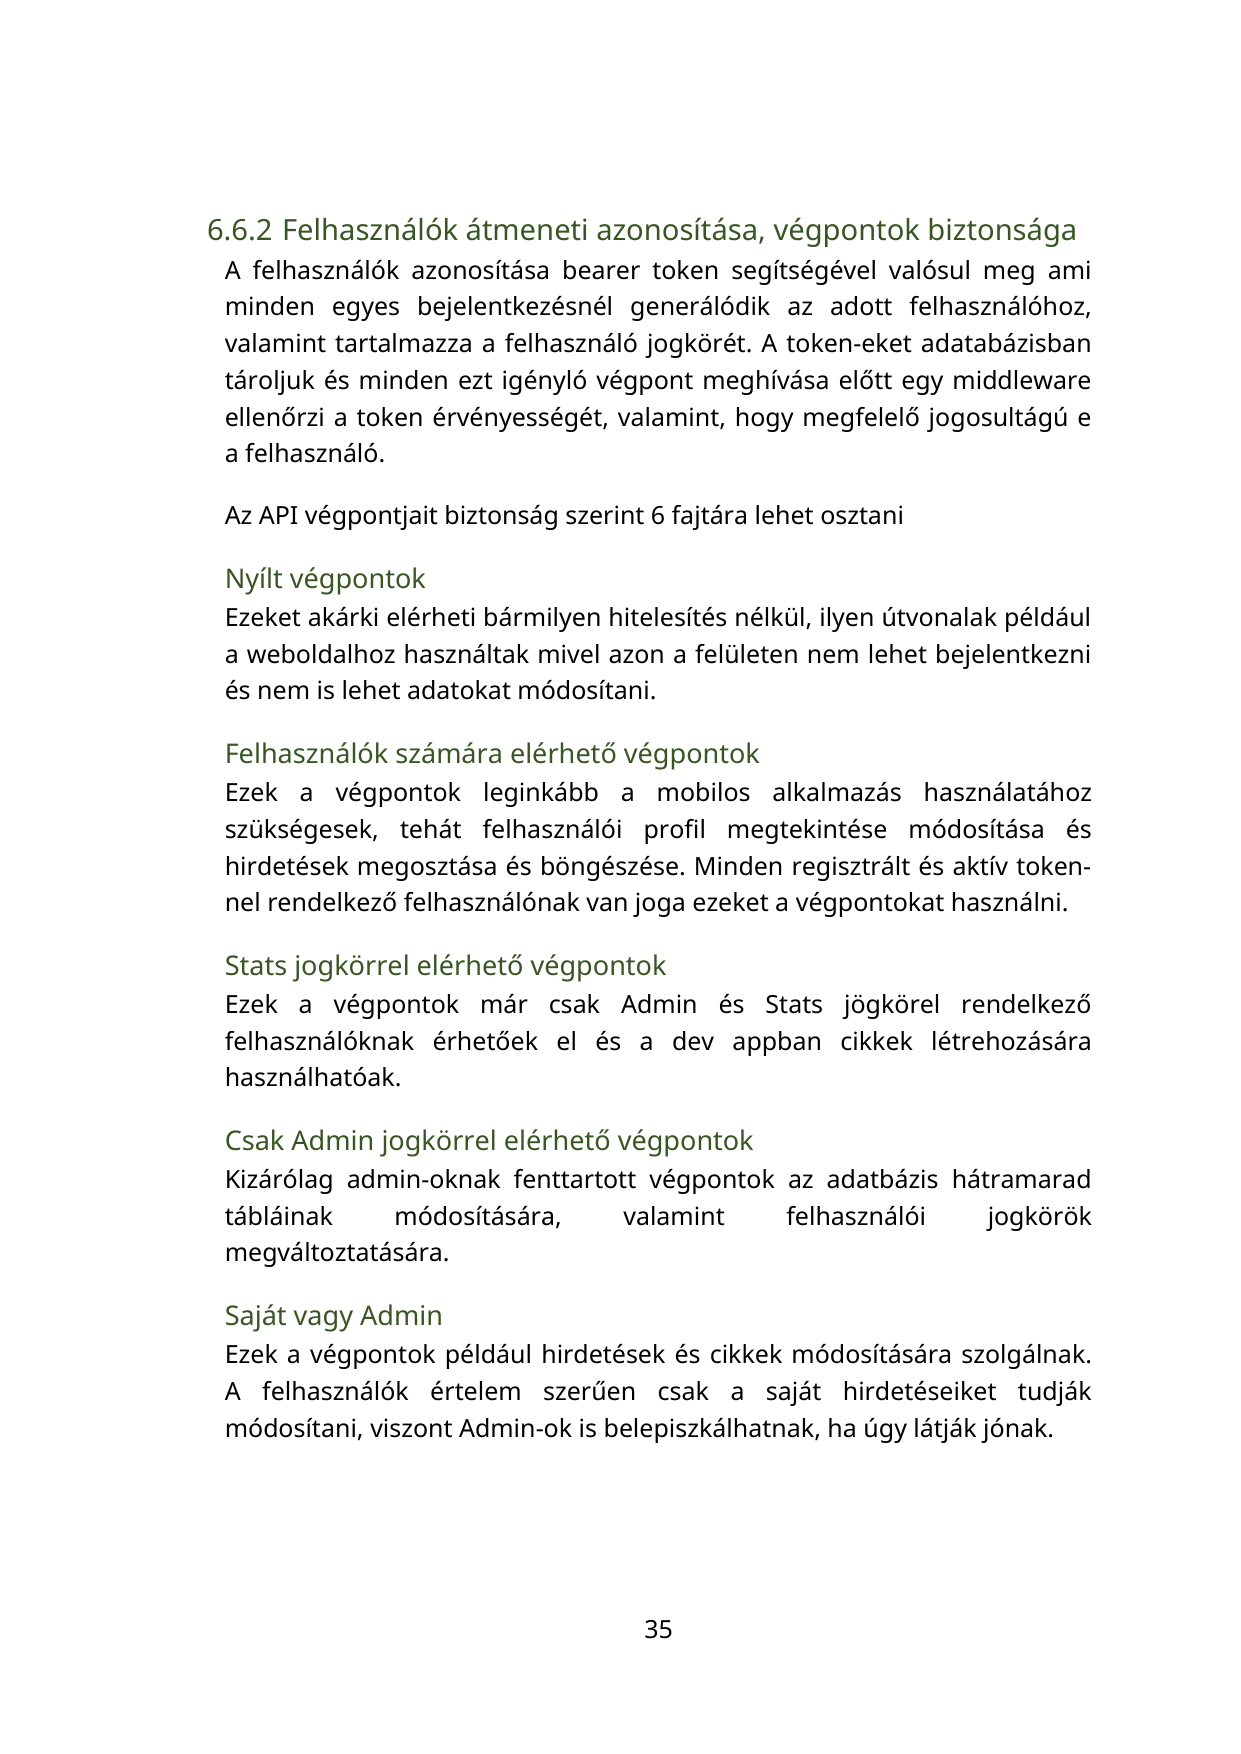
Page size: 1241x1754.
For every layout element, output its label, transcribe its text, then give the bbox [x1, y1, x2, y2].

text A felhasználók azonosítása bearer token segítségével valósul meg ami minden egyes bejelentkezésnél generálódik az adott felhasználóhoz, valamint tartalmazza a felhasználó jogkörét. A token-eket adatabázisban tároljuk és minden ezt igényló végpont meghívása előtt egy middleware ellenőrzi a token érvényességét, valamint, hogy megfelelő jogosultágú e a felhasználó. [224, 252, 1092, 470]
text Ezek a végpontok leginkább a mobilos alkalmazás használatához szükségesek, tehát felhasználói profil megtekintése módosítása és hirdetések megosztása és böngészése. Minden regisztrált és aktív token-nel rendelkező felhasználónak van joga ezeket a végpontokat használni. [224, 774, 1092, 919]
text Kizárólag admin-oknak fenttartott végpontok az adatbázis hátramarad tábláinak módosítására, valamint felhasználói jogkörök megváltoztatására. [224, 1162, 1092, 1269]
subtitle Stats jogkörrel elérhető végpontok [224, 947, 1092, 983]
text Ezek a végpontok például hirdetések és cikkek módosítására szolgálnak. A felhasználók értelem szerűen csak a saját hirdetéseiket tudják módosítani, viszont Admin-ok is belepiszkálhatnak, ha úgy látják jónak. [224, 1337, 1092, 1444]
subtitle Saját vagy Admin [224, 1297, 1092, 1334]
text Az API végpontjait biztonság szerint 6 fajtára lehet osztani [224, 498, 1092, 532]
subtitle Felhasználók átmeneti azonosítása, végpontok biztonsága [207, 209, 1092, 249]
text Ezek a végpontok már csak Admin és Stats jögkörel rendelkező felhasználóknak érhetőek el és a dev appban cikkek létrehozására használhatóak. [224, 986, 1092, 1094]
subtitle Felhasználók számára elérhető végpontok [224, 735, 1092, 772]
text Ezeket akárki elérheti bármilyen hitelesítés nélkül, ilyen útvonalak például a weboldalhoz használtak mivel azon a felületen nem lehet bejelentkezni és nem is lehet adatokat módosítani. [224, 599, 1092, 707]
subtitle Nyílt végpontok [224, 560, 1092, 597]
subtitle Csak Admin jogkörrel elérhető végpontok [224, 1122, 1092, 1159]
